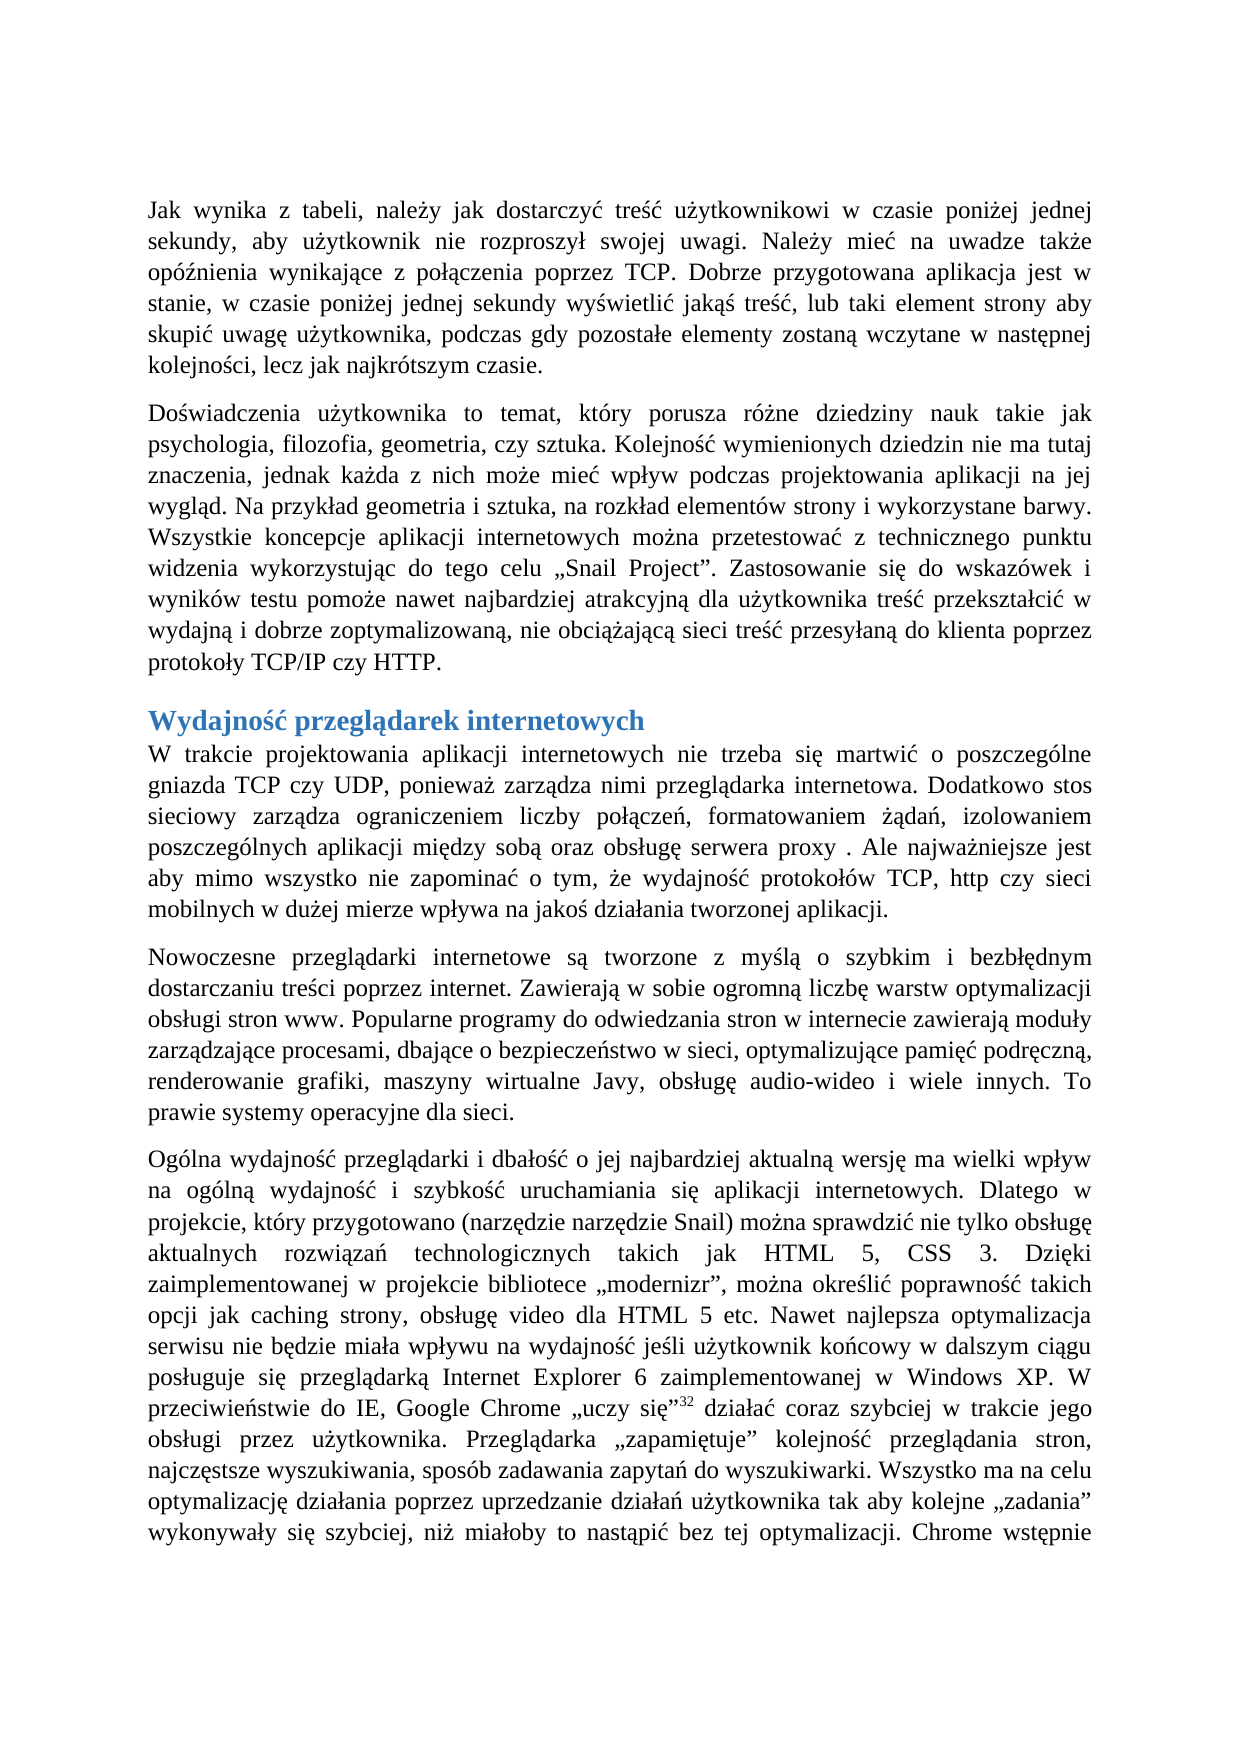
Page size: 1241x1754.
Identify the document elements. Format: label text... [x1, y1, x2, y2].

text Nowoczesne przeglądarki internetowe są tworzone z myślą o szybkim i bezbłędnym dostarczaniu treści poprzez internet. Zawierają w sobie ogromną liczbę warstw optymalizacji obsługi stron www. Popularne programy do odwiedzania stron w internecie zawierają moduły zarządzające procesami, dbające o bezpieczeństwo w sieci, optymalizujące pamięć podręczną, renderowanie grafiki, maszyny wirtualne Javy, obsługę audio-wideo i wiele innych. To prawie systemy operacyjne dla sieci. [148, 942, 1093, 1126]
text W trakcie projektowania aplikacji internetowych nie trzeba się martwić o poszczególne gniazda TCP czy UDP, ponieważ zarządza nimi przeglądarka internetowa. Dodatkowo stos sieciowy zarządza ograniczeniem liczby połączeń, formatowaniem żądań, izolowaniem poszczególnych aplikacji między sobą oraz obsługę serwera proxy . Ale najważniejsze jest aby mimo wszystko nie zapominać o tym, że wydajność protokołów TCP, http czy sieci mobilnych w dużej mierze wpływa na jakoś działania tworzonej aplikacji. [148, 739, 1093, 923]
text Doświadczenia użytkownika to temat, który porusza różne dziedziny nauk takie jak psychologia, filozofia, geometria, czy sztuka. Kolejność wymienionych dziedzin nie ma tutaj znaczenia, jednak każda z nich może mieć wpływ podczas projektowania aplikacji na jej wygląd. Na przykład geometria i sztuka, na rozkład elementów strony i wykorzystane barwy. Wszystkie koncepcje aplikacji internetowych można przetestować z technicznego punktu widzenia wykorzystując do tego celu „Snail Project”. Zastosowanie się do wskazówek i wyników testu pomoże nawet najbardziej atrakcyjną dla użytkownika treść przekształcić w wydajną i dobrze zoptymalizowaną, nie obciążającą sieci treść przesyłaną do klienta poprzez protokoły TCP/IP czy HTTP. [148, 398, 1093, 675]
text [148, 1144, 1093, 1546]
subtitle Wydajność przeglądarek internetowych [148, 703, 1093, 736]
text Jak wynika z tabeli, należy jak dostarczyć treść użytkownikowi w czasie poniżej jednej sekundy, aby użytkownik nie rozproszył swojej uwagi. Należy mieć na uwadze także opóźnienia wynikające z połączenia poprzez TCP. Dobrze przygotowana aplikacja jest w stanie, w czasie poniżej jednej sekundy wyświetlić jakąś treść, lub taki element strony aby skupić uwagę użytkownika, podczas gdy pozostałe elementy zostaną wczytane w następnej kolejności, lecz jak najkrótszym czasie. [148, 195, 1093, 379]
